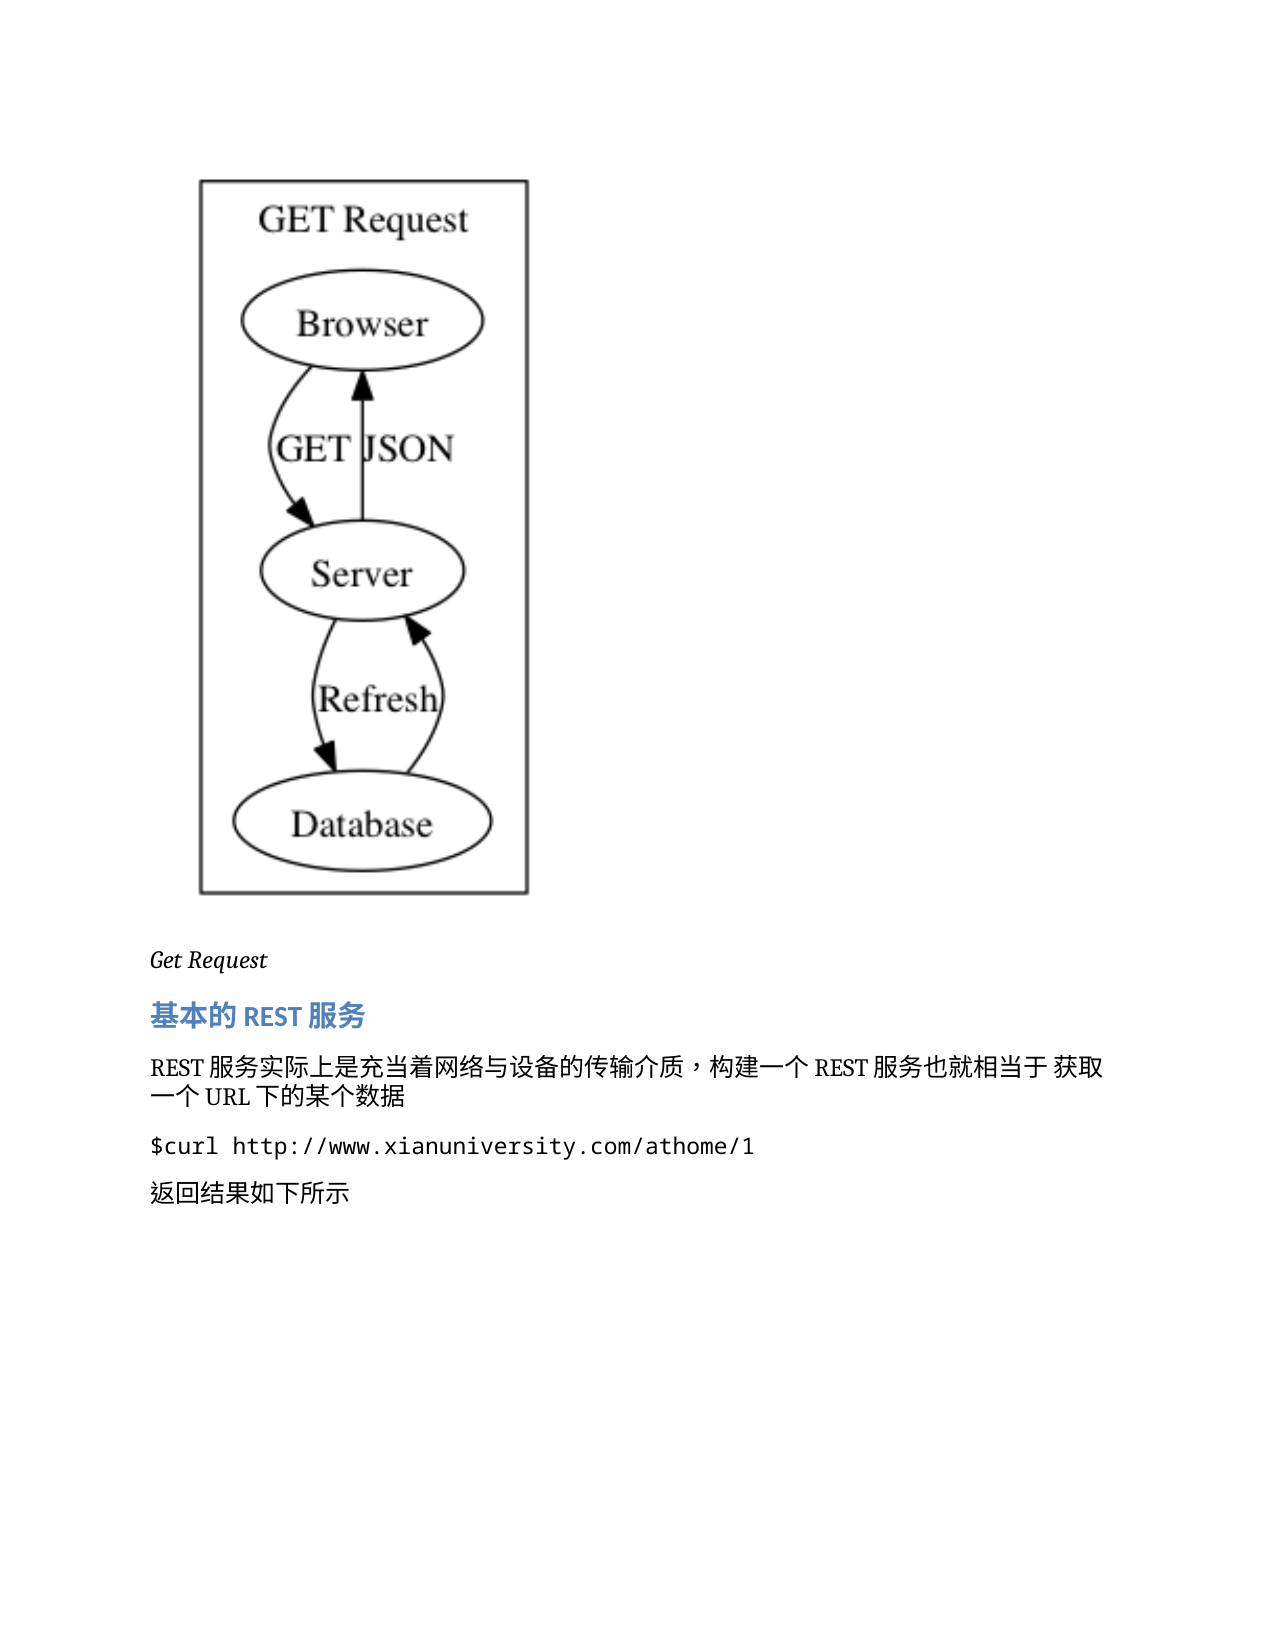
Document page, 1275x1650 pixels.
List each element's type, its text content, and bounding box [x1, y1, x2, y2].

text REST服务实际上是充当着网络与设备的传输介质，构建一个REST服务也就相当于 获取一个URL下的某个数据 [150, 1054, 1125, 1111]
text $curl http://www.xianuniversity.com/athome/1 [150, 1130, 1125, 1161]
text 返回结果如下所示 [150, 1180, 1125, 1209]
subtitle 基本的REST服务 [150, 995, 1125, 1035]
picture [168, 150, 561, 927]
text Get Request [150, 946, 1125, 974]
